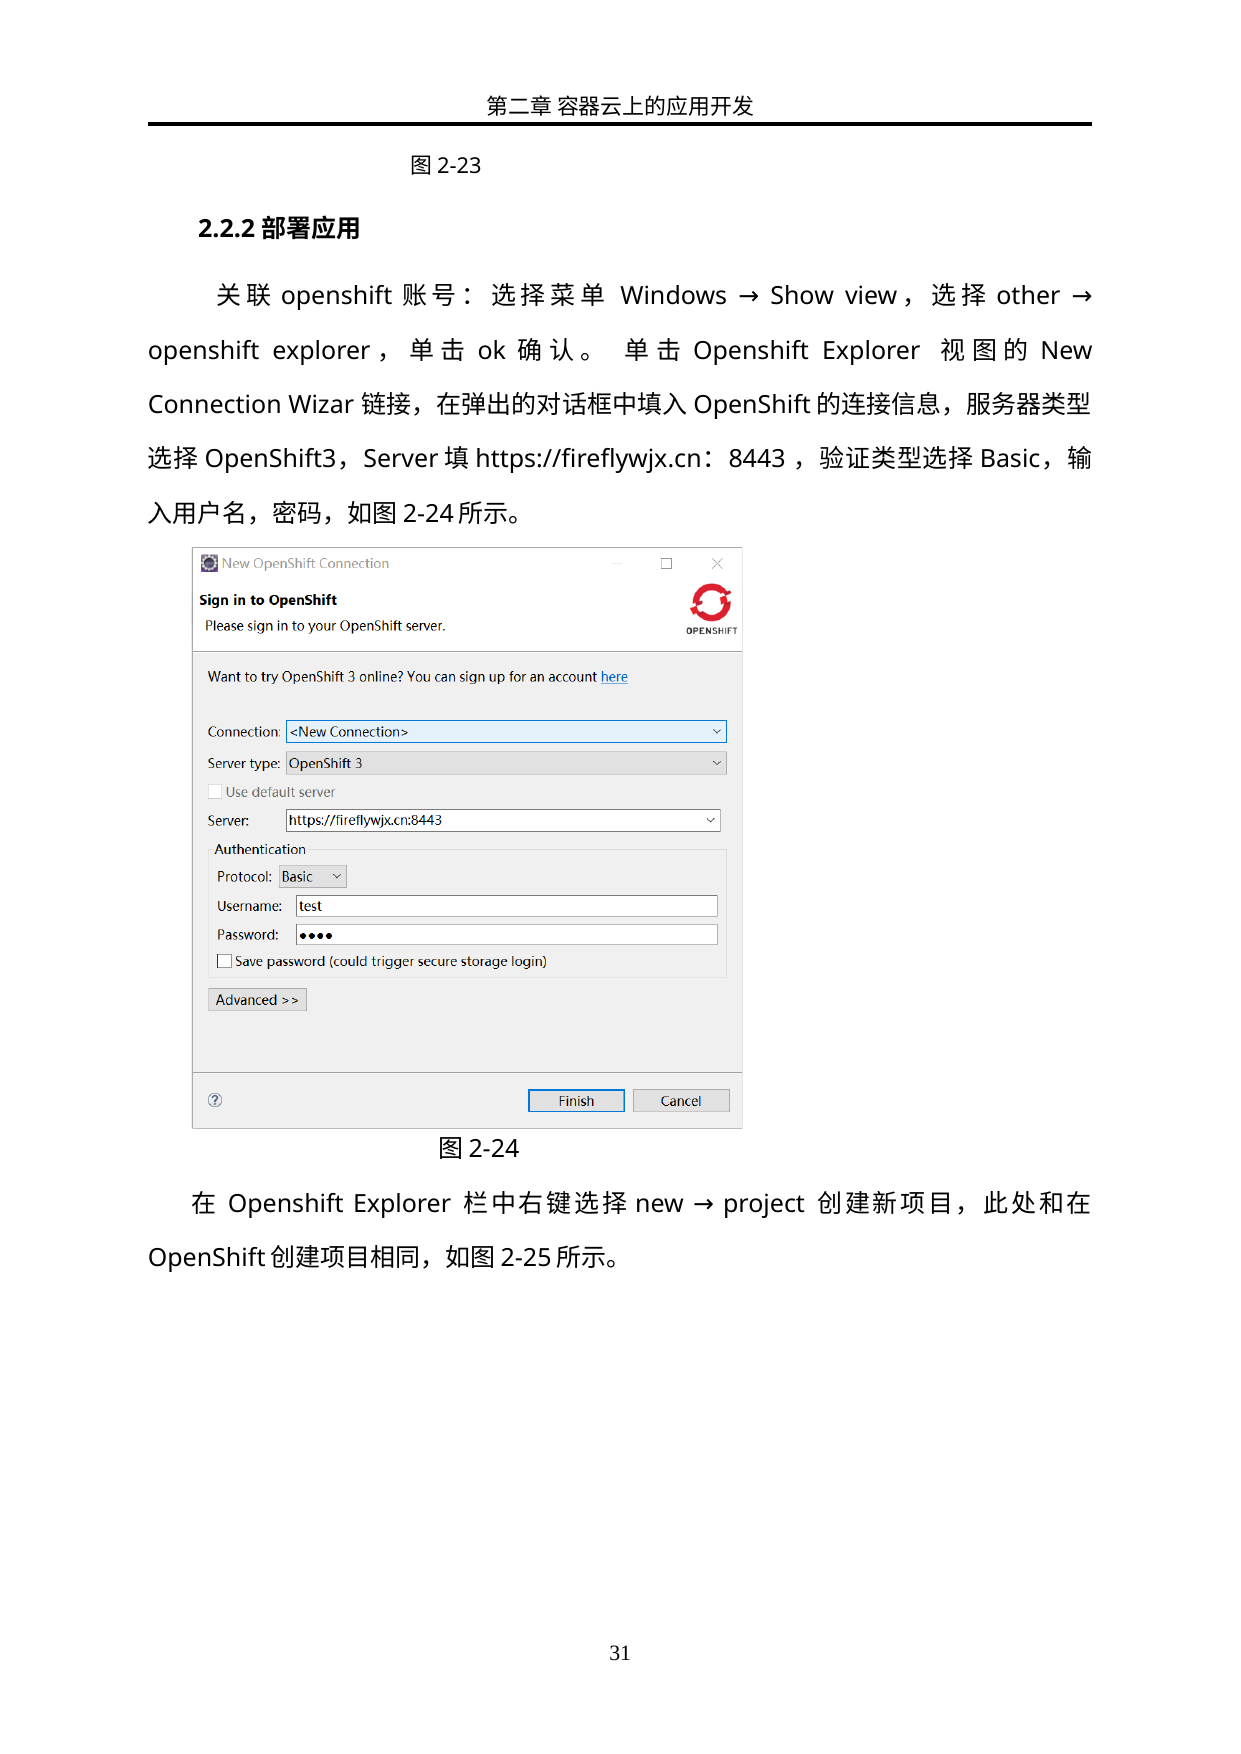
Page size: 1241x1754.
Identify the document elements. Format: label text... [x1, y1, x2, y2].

text 2.2.2 部署应用 [148, 209, 1092, 245]
picture [191, 547, 743, 1129]
text 图2-23 [148, 148, 1092, 179]
text 关联openshift账号：选择菜单 Windows → Show view，选择other → openshift explorer，单击ok确认。 单击Openshift Explorer 视图的New Connection Wizar 链接，在弹出的对话框中填入OpenShift的连接信息，服务器类型选择OpenShift3，Server填https://fireflywjx.cn：8443 ，验证类型选择Basic，输入用户名，密码，如图2-24所示。 [148, 276, 1092, 529]
text 图2-24 [148, 1129, 1092, 1165]
text 在 Openshift Explorer 栏中右键选择new → project 创建新项目，此处和在OpenShift创建项目相同，如图2-25所示。 [148, 1183, 1092, 1274]
